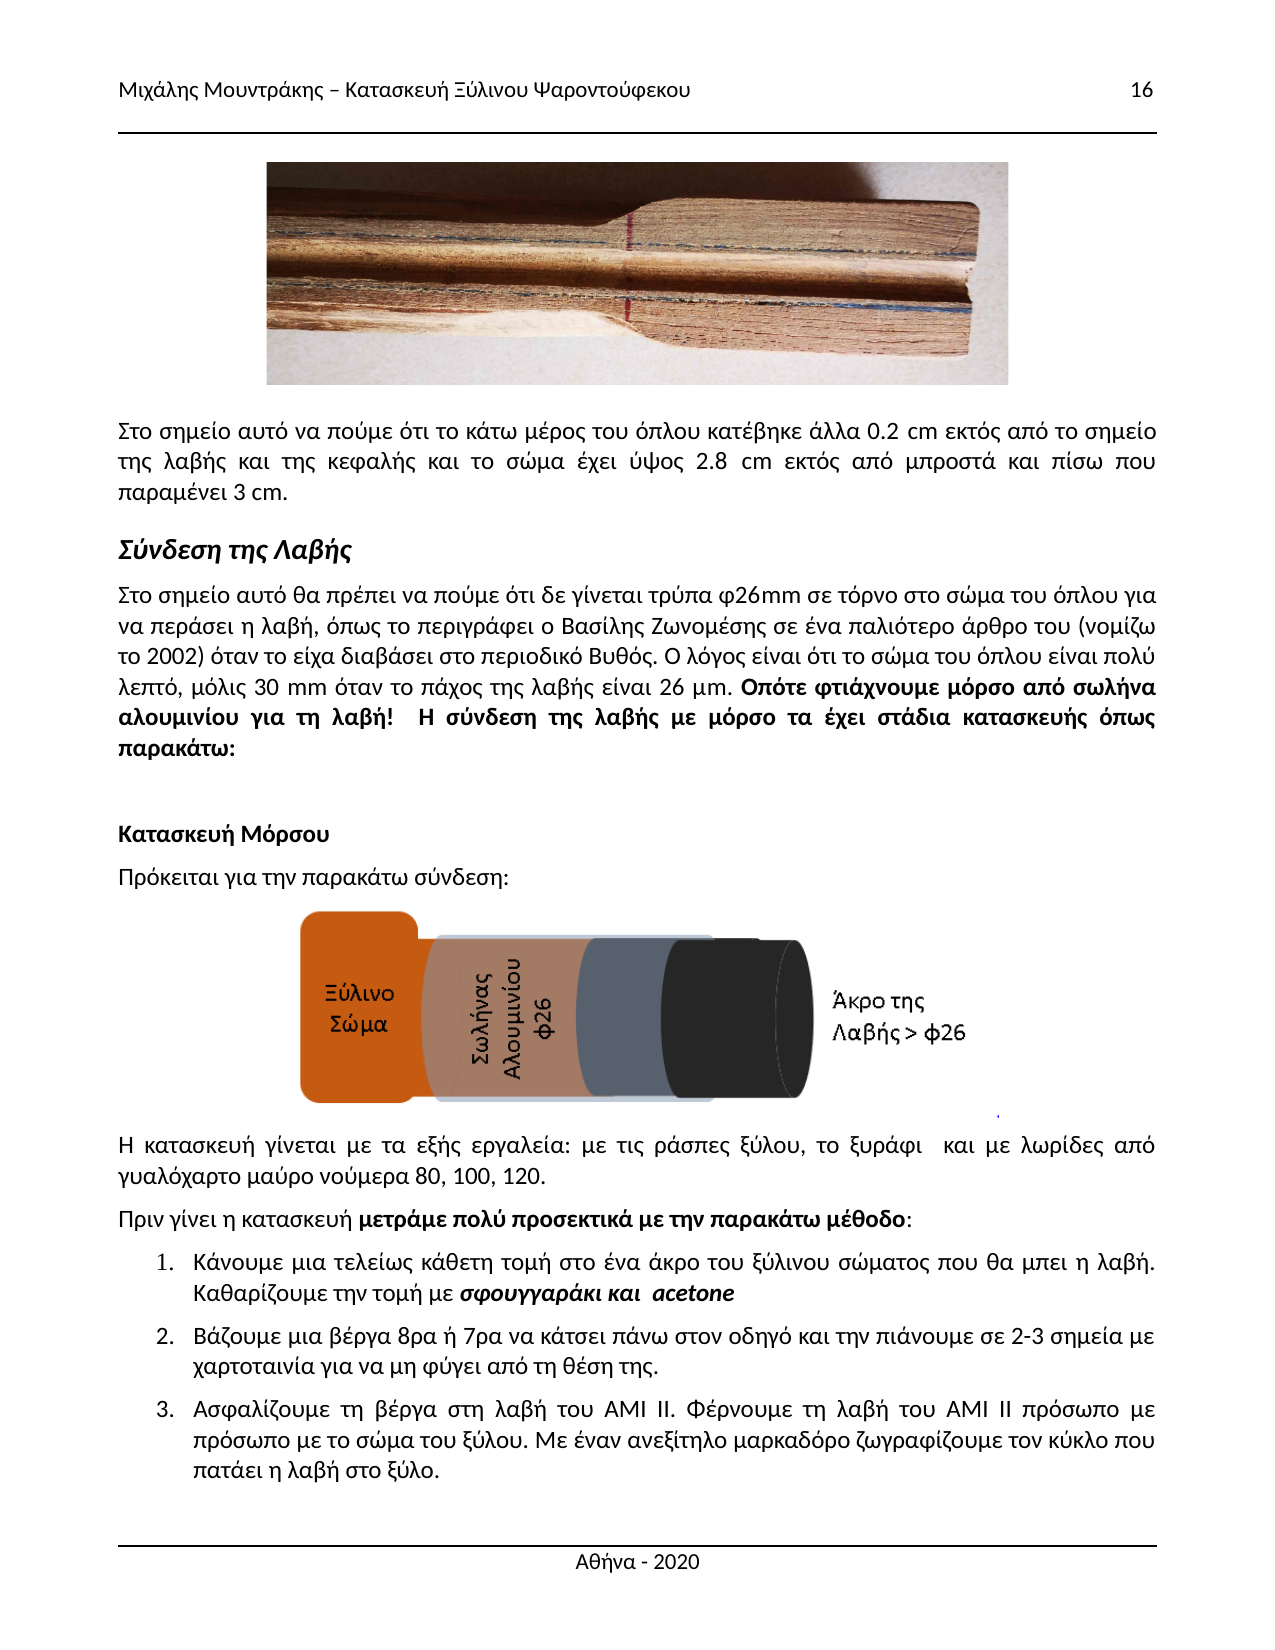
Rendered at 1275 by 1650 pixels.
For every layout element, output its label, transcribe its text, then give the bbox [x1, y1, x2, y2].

text Η κατασκευή γίνεται με τα εξής εργαλεία: με τις ράσπες ξύλου, το ξυράφι και με λωρίδες από γυαλόχαρτο μαύρο νούμερα 80, 100, 120. [118, 1130, 1157, 1191]
text Πρόκειται για την παρακάτω σύνδεση: [118, 861, 1157, 892]
subtitle Σύνδεση της Λαβής [118, 531, 1157, 567]
picture [266, 162, 1009, 385]
text Κατασκευή Μόρσου [118, 818, 1157, 849]
list Κάνουμε μια τελείως κάθετη τομή στο ένα άκρο του ξύλινου σώματος που θα μπει η λαβή. Καθαρίζουμε την τομή με σφουγγαράκι και acetone [156, 1246, 1157, 1307]
text Στο σημείο αυτό θα πρέπει να πούμε ότι δε γίνεται τρύπα φ26mm σε τόρνο στο σώμα του όπλου για να περάσει η λαβή, όπως το περιγράφει ο Βασίλης Ζωνομέσης σε ένα παλιότερο άρθρο του (νομίζω το 2002) όταν το είχα διαβάσει στο περιοδικό Βυθός. Ο λόγος είναι ότι το σώμα του όπλου είναι πολύ λεπτό, μόλις 30 mm όταν το πάχος της λαβής είναι 26 μm. Οπότε φτιάχνουμε μόρσο από σωλήνα αλουμινίου για τη λαβή! Η σύνδεση της λαβής με μόρσο τα έχει στάδια κατασκευής όπως παρακάτω: [118, 579, 1157, 763]
text Στο σημείο αυτό να πούμε ότι το κάτω μέρος του όπλου κατέβηκε άλλα 0.2 cm εκτός από το σημείο της λαβής και της κεφαλής και το σώμα έχει ύψος 2.8 cm εκτός από μπροστά και πίσω που παραμένει 3 cm. [118, 415, 1157, 506]
list Βάζουμε μια βέργα 8ρα ή 7ρα να κάτσει πάνω στον οδηγό και την πιάνουμε σε 2-3 σημεία με χαρτοταινία για να μη φύγει από τη θέση της. [156, 1320, 1157, 1381]
list Ασφαλίζουμε τη βέργα στη λαβή του ΑΜΙ ΙΙ. Φέρνουμε τη λαβή του ΑΜΙ ΙΙ πρόσωπο με πρόσωπο με το σώμα του ξύλου. Με έναν ανεξίτηλο μαρκαδόρο ζωγραφίζουμε τον κύκλο που πατάει η λαβή στο ξύλο. [156, 1393, 1157, 1485]
picture [276, 904, 999, 1118]
text Πριν γίνει η κατασκευή μετράμε πολύ προσεκτικά με την παρακάτω μέθοδο: [118, 1203, 1157, 1234]
